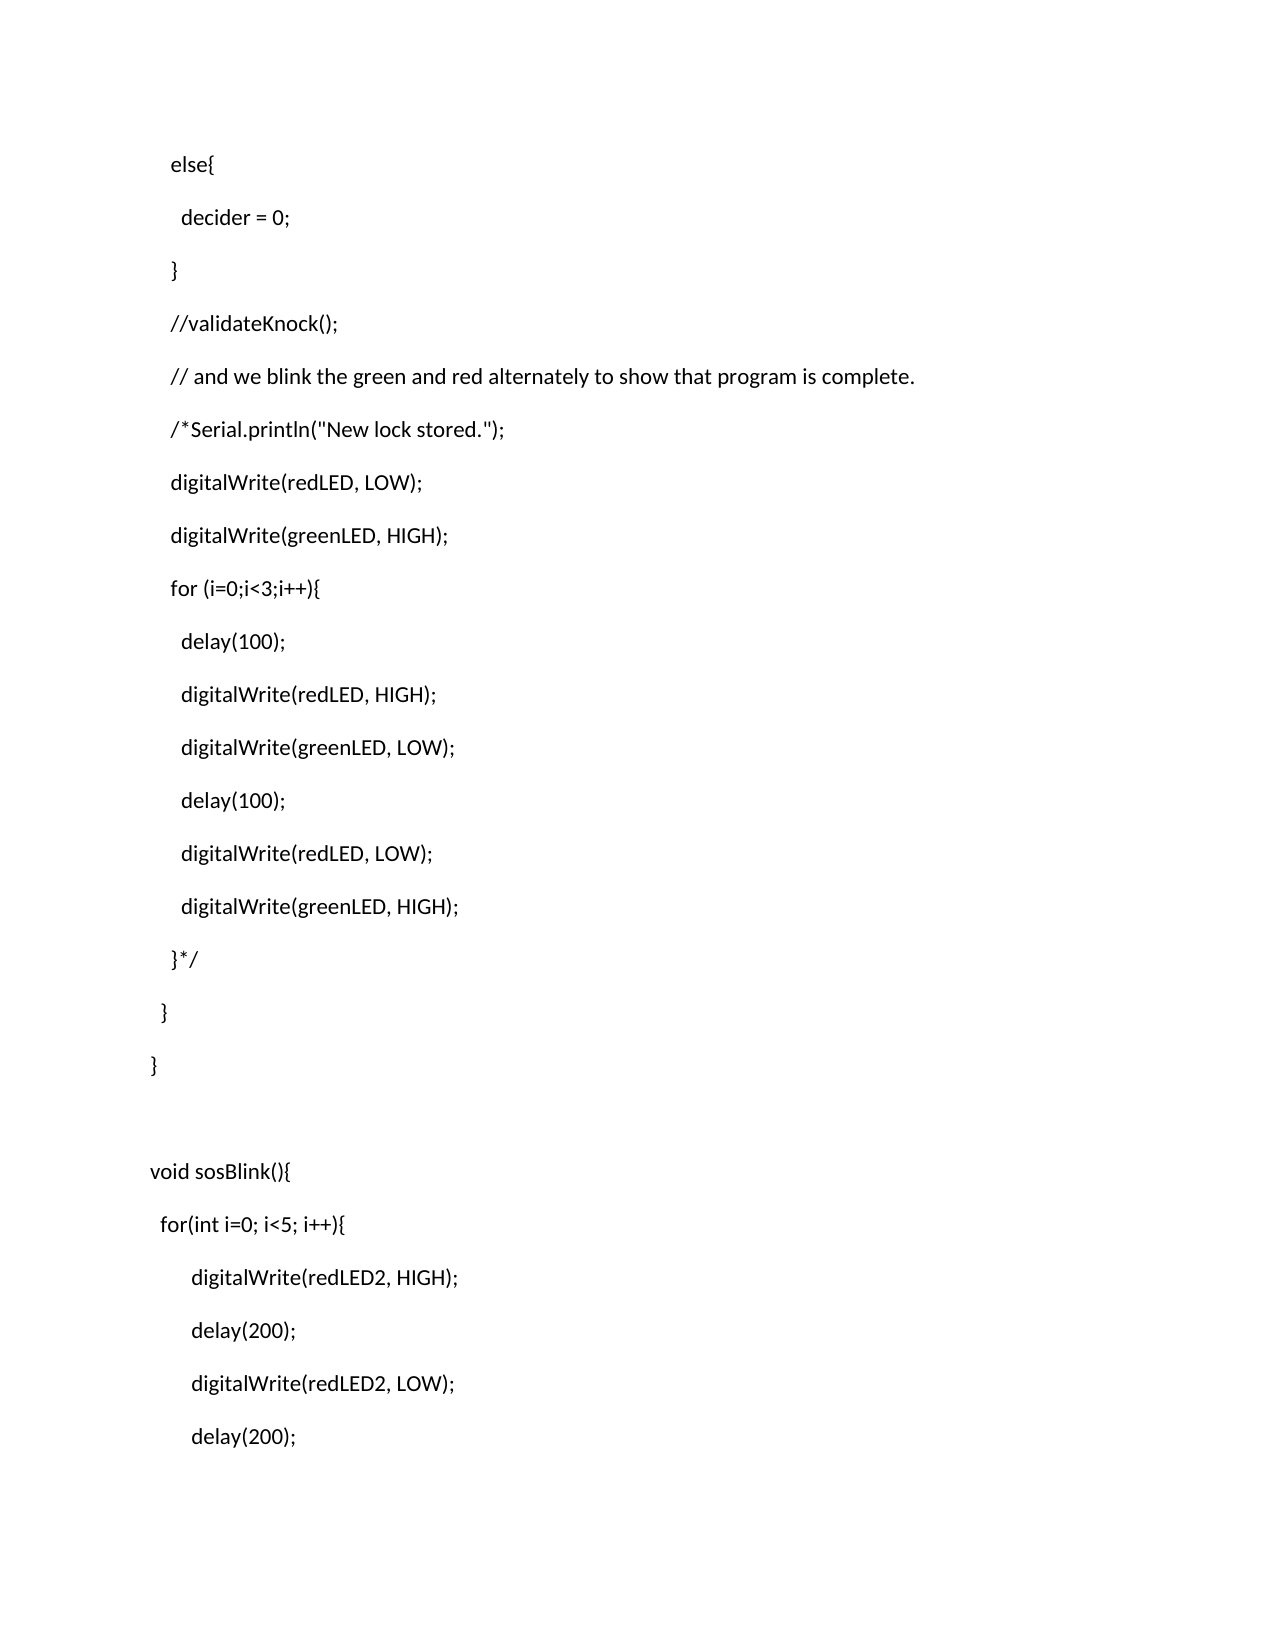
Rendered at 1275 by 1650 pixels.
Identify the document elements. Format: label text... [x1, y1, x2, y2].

text digitalWrite(redLED2, HIGH); [150, 1263, 1125, 1291]
text } [150, 256, 1125, 284]
text }*/ [150, 945, 1125, 973]
text for(int i=0; i<5; i++){ [150, 1210, 1125, 1238]
text // and we blink the green and red alternately to show that program is complete. [150, 362, 1125, 390]
text decider = 0; [150, 203, 1125, 231]
text delay(100); [150, 786, 1125, 814]
text digitalWrite(greenLED, HIGH); [150, 521, 1125, 549]
text digitalWrite(redLED, LOW); [150, 839, 1125, 867]
text for (i=0;i<3;i++){ [150, 574, 1125, 602]
text delay(200); [150, 1422, 1125, 1451]
text //validateKnock(); [150, 309, 1125, 337]
text digitalWrite(redLED, HIGH); [150, 680, 1125, 708]
text } [150, 998, 1125, 1026]
text digitalWrite(redLED, LOW); [150, 468, 1125, 496]
text digitalWrite(greenLED, HIGH); [150, 892, 1125, 920]
text digitalWrite(redLED2, LOW); [150, 1369, 1125, 1397]
text digitalWrite(greenLED, LOW); [150, 733, 1125, 761]
text else{ [150, 150, 1125, 178]
text delay(100); [150, 627, 1125, 655]
text /*Serial.println("New lock stored."); [150, 415, 1125, 443]
text void sosBlink(){ [150, 1157, 1125, 1185]
text delay(200); [150, 1316, 1125, 1344]
text } [150, 1051, 1125, 1079]
